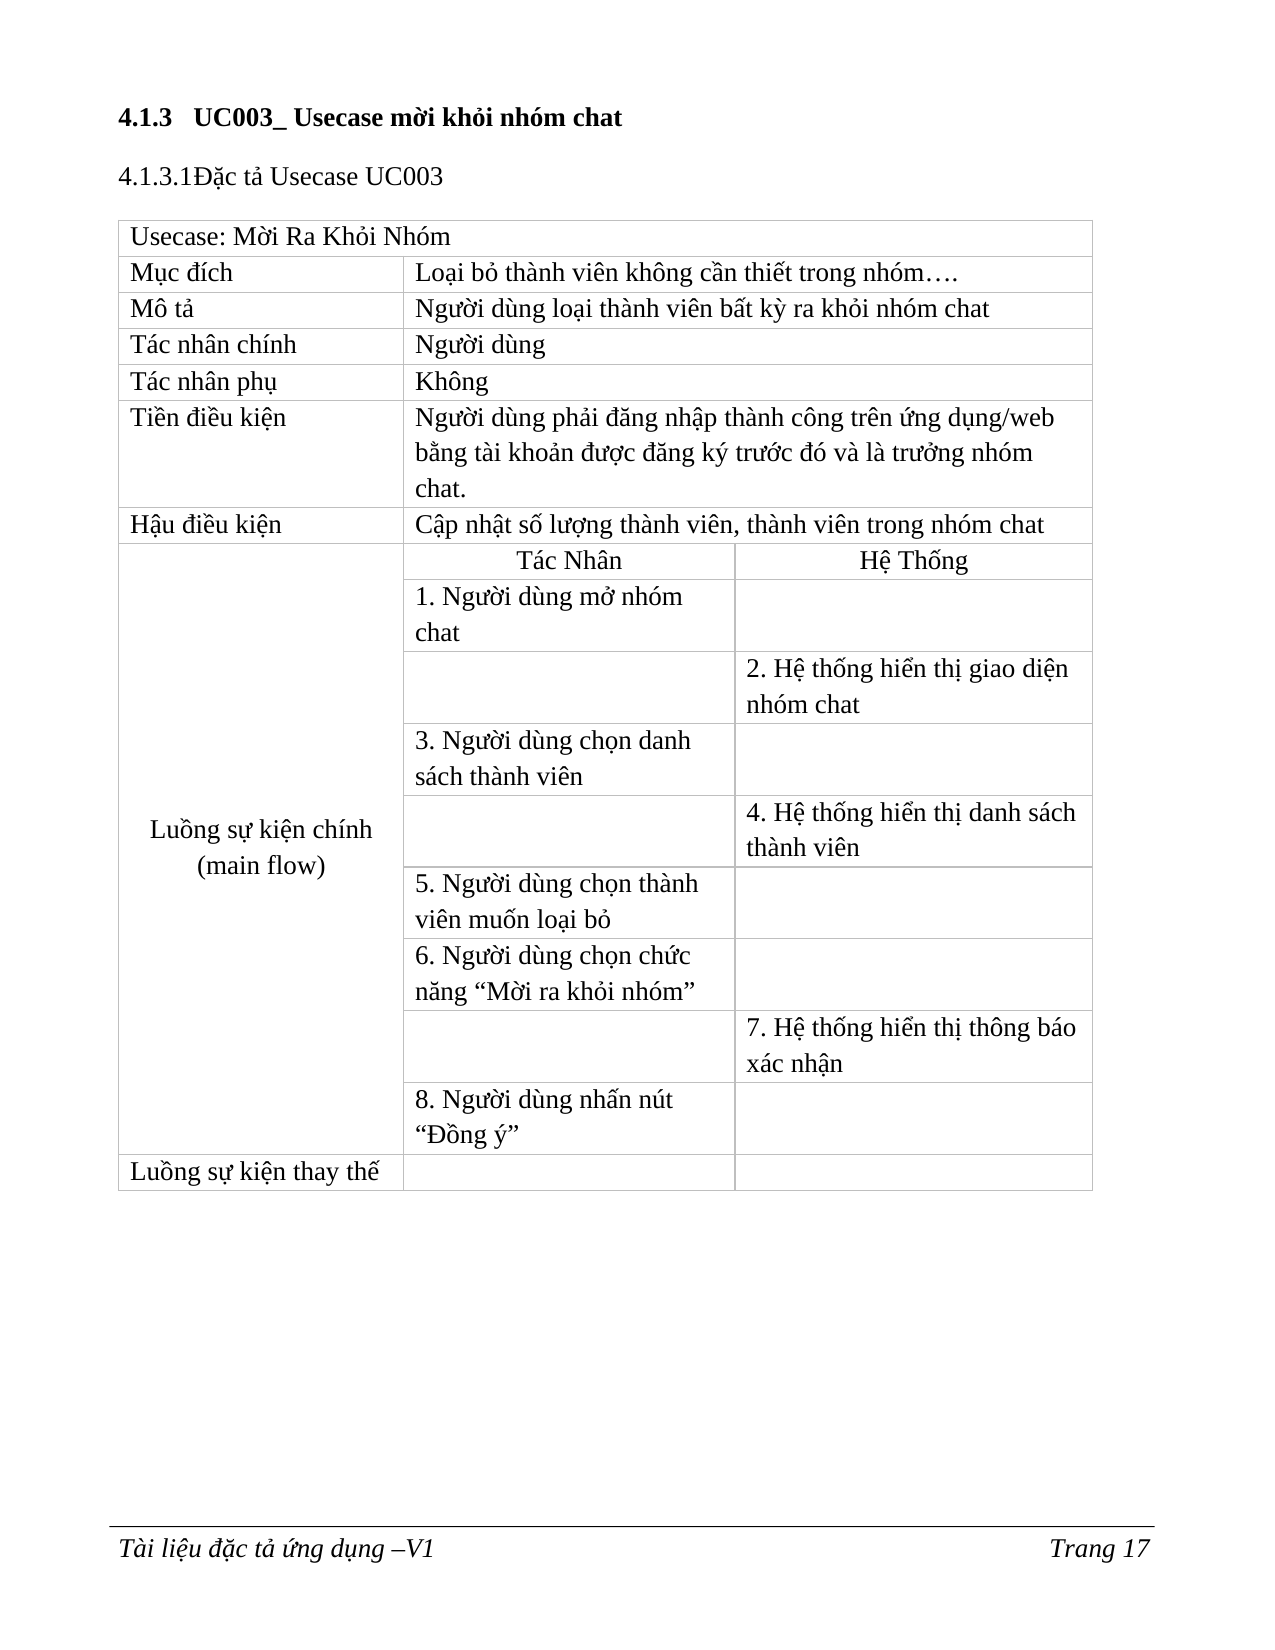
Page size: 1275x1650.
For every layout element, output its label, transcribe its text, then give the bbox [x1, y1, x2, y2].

table_cell Mục đích [119, 257, 403, 292]
table_cell 3. Người dùng chọn danh sách thành viên [404, 724, 734, 794]
table_cell Không [404, 365, 1092, 400]
table_cell 2. Hệ thống hiển thị giao diện nhóm chat [736, 652, 1092, 723]
table_cell Loại bỏ thành viên không cần thiết trong nhóm…. [404, 257, 1092, 292]
table_cell Hệ Thống [736, 544, 1092, 579]
table_cell Mô tả [119, 293, 403, 328]
table_cell Tiền điều kiện [119, 401, 403, 507]
table_cell Người dùng phải đăng nhập thành công trên ứng dụng/web bằng tài khoản được đăng ký trước đó và là trưởng nhóm chat. [404, 401, 1092, 507]
table_cell [736, 1155, 1092, 1190]
table_cell [736, 580, 1092, 651]
table_cell [736, 939, 1092, 1010]
table_cell [404, 1155, 734, 1190]
table_cell [404, 1011, 734, 1082]
table_cell Tác nhân chính [119, 329, 403, 364]
subtitle UC003_ Usecase mời khỏi nhóm chat [118, 101, 1186, 132]
table_cell [404, 652, 734, 723]
table_cell Người dùng loại thành viên bất kỳ ra khỏi nhóm chat [404, 293, 1092, 328]
table_cell Tác nhân phụ [119, 365, 403, 400]
table_cell Hậu điều kiện [119, 508, 403, 543]
table_cell 4. Hệ thống hiển thị danh sách thành viên [736, 796, 1092, 866]
table_cell Luồng sự kiện chính (main flow) [119, 544, 403, 1153]
subtitle Đặc tả Usecase UC003 [118, 160, 1186, 191]
table_cell 8. Người dùng nhấn nút “Đồng ý” [404, 1083, 734, 1153]
table_cell [404, 796, 734, 866]
table_cell Tác Nhân [404, 544, 734, 579]
table_cell [736, 724, 1092, 794]
table_cell 1. Người dùng mở nhóm chat [404, 580, 734, 651]
table_header Usecase: Mời Ra Khỏi Nhóm [119, 221, 1092, 256]
table_cell 7. Hệ thống hiển thị thông báo xác nhận [736, 1011, 1092, 1082]
table_cell [736, 868, 1092, 938]
table_cell Người dùng [404, 329, 1092, 364]
table_cell [736, 1083, 1092, 1153]
table_cell 5. Người dùng chọn thành viên muốn loại bỏ [404, 868, 734, 938]
table_cell Cập nhật số lượng thành viên, thành viên trong nhóm chat [404, 508, 1092, 543]
table_cell 6. Người dùng chọn chức năng “Mời ra khỏi nhóm” [404, 939, 734, 1010]
table_cell Luồng sự kiện thay thế [119, 1155, 403, 1190]
